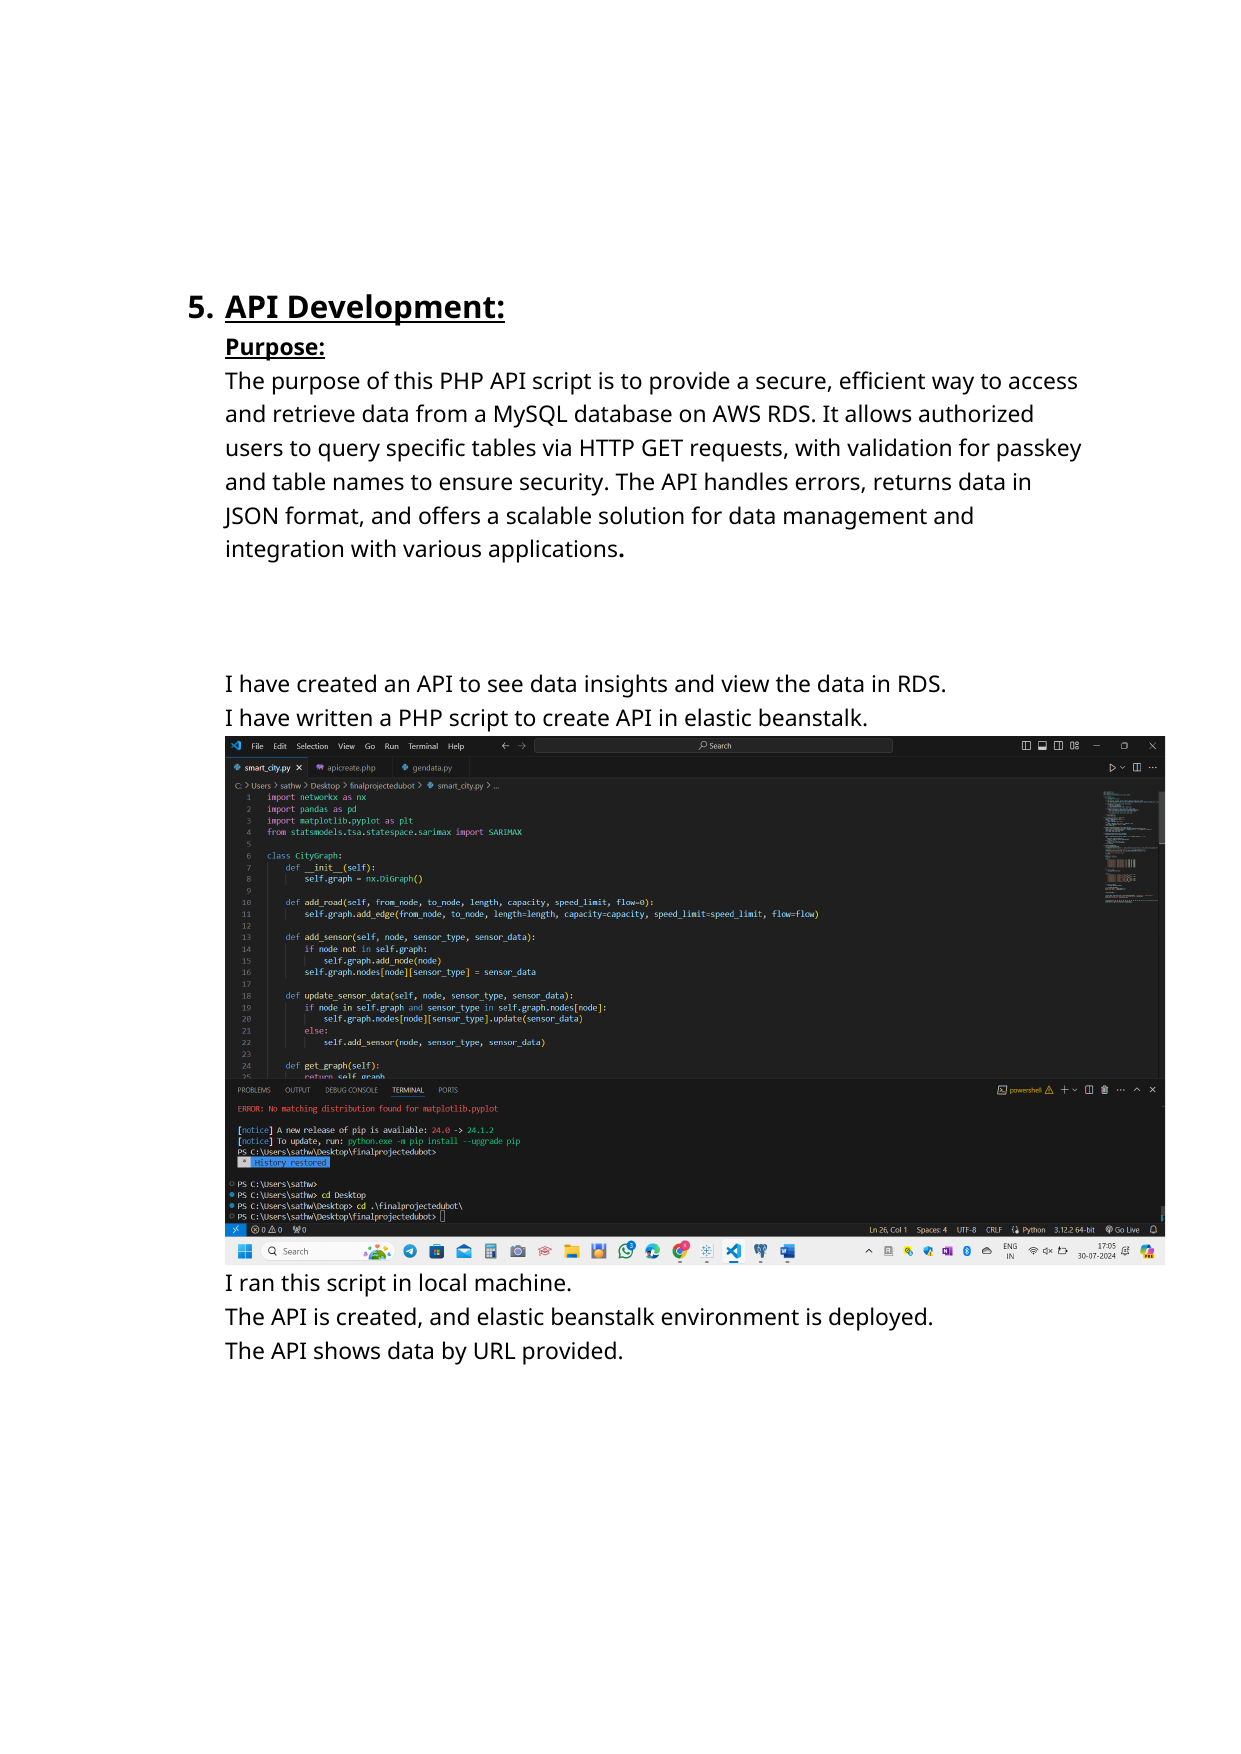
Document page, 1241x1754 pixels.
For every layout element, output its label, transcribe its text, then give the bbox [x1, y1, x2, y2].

list The purpose of this PHP API script is to provide a secure, efficient way to access and retrieve data from a MySQL database on AWS RDS. It allows authorized users to query specific tables via HTTP GET requests, with validation for passkey and table names to ensure security. The API handles errors, returns data in JSON format, and offers a scalable solution for data management and integration with various applications. [225, 365, 1090, 565]
list Purpose: [225, 331, 1090, 362]
list The API shows data by URL provided. [225, 1334, 1090, 1366]
list I ran this script in local machine. [225, 1267, 1090, 1298]
picture [225, 736, 1166, 1265]
list API Development: [187, 285, 1090, 328]
list I have written a PHP script to create API in elastic beanstalk. [225, 702, 1090, 733]
list The API is created, and elastic beanstalk environment is deployed. [225, 1301, 1090, 1332]
list I have created an API to see data insights and view the data in RDS. [225, 668, 1090, 700]
